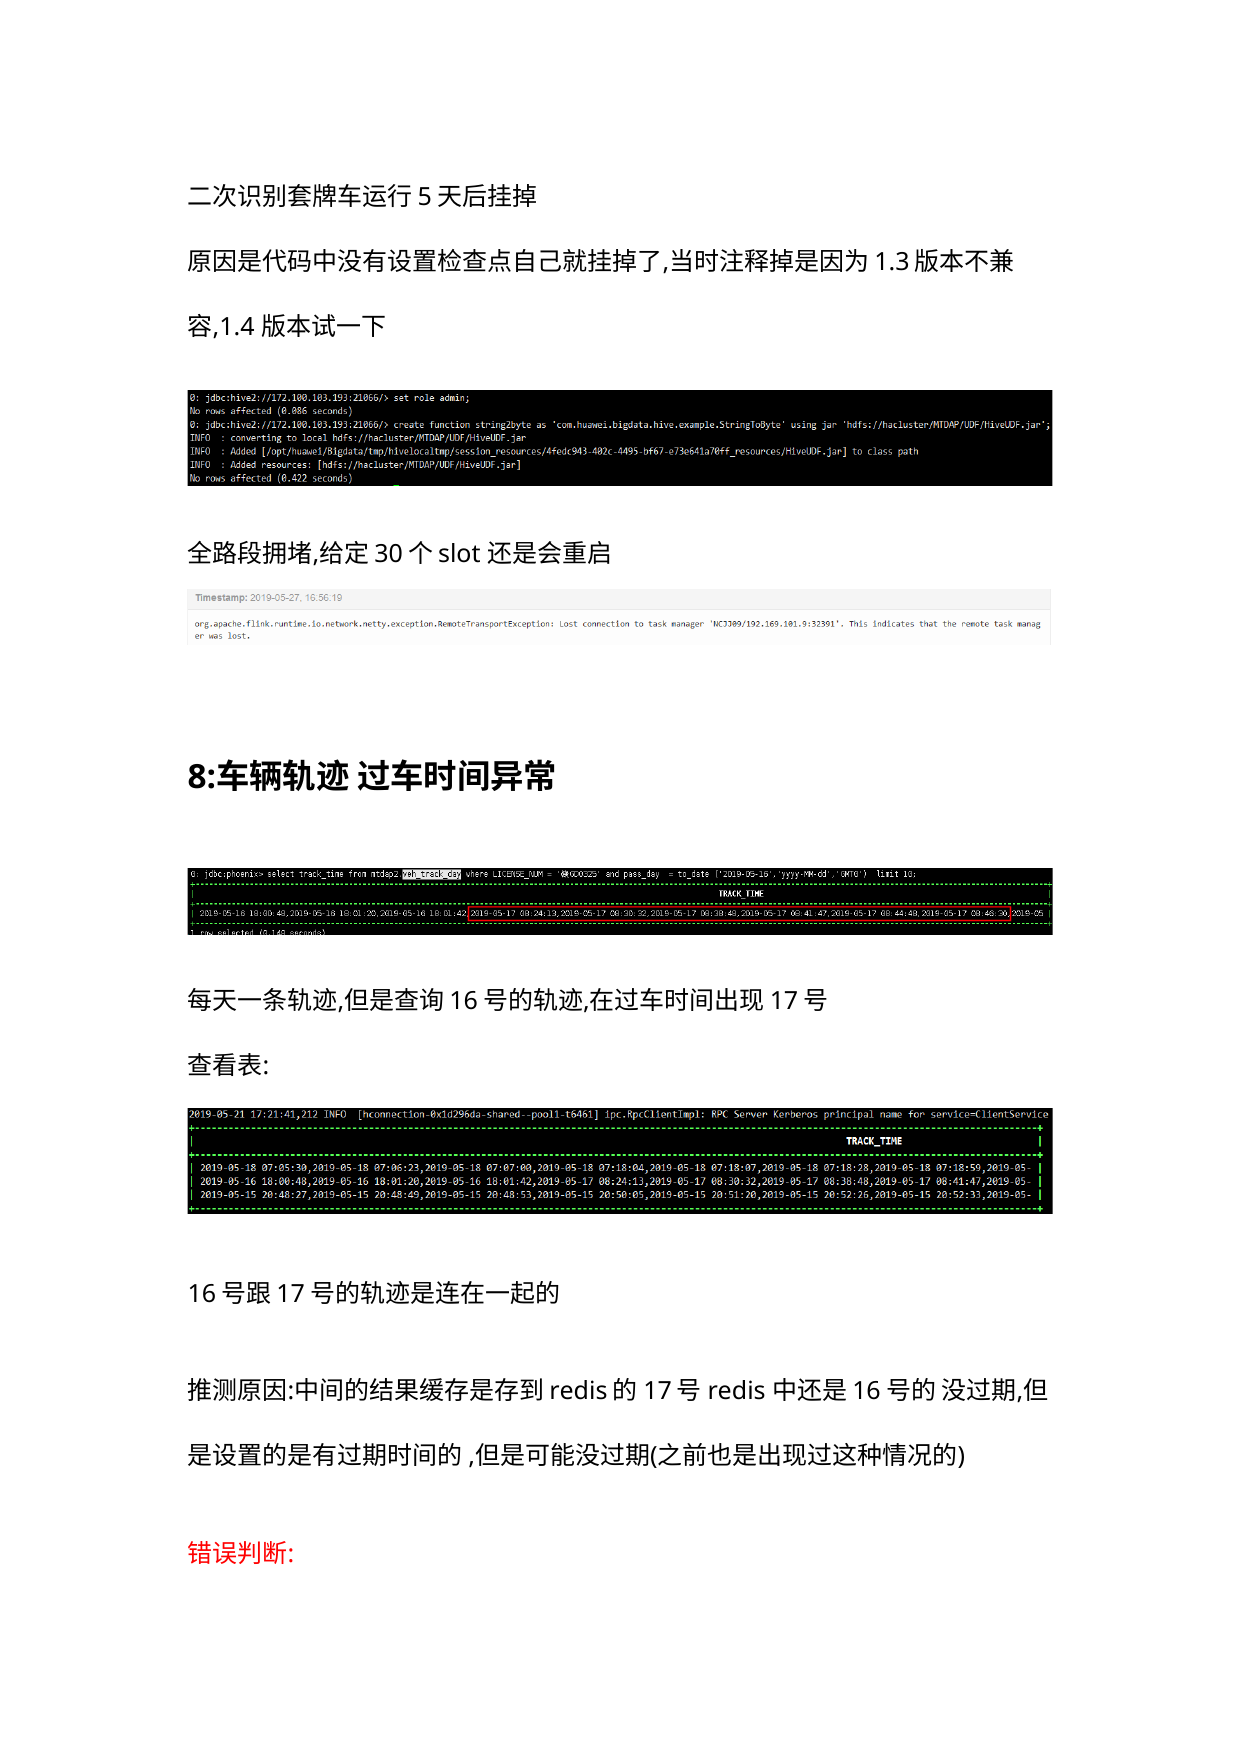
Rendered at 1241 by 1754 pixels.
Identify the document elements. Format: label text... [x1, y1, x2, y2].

picture [187, 390, 1053, 486]
picture [187, 589, 1053, 645]
text 推测原因:中间的结果缓存是存到redis的 17号 redis 中还是16号的 没过期,但是设置的是有过期时间的 ,但是可能没过期(之前也是出现过这种情况的) [187, 1356, 1053, 1486]
picture [187, 1108, 1053, 1214]
subtitle 8:车辆轨迹 过车时间异常 [187, 742, 1053, 807]
picture [187, 868, 1053, 935]
text 错误判断: [187, 1519, 1053, 1584]
text 原因是代码中没有设置检查点自己就挂掉了,当时注释掉是因为1.3版本不兼容,1.4 版本试一下 [187, 227, 1053, 357]
text 16号跟17号的轨迹是连在一起的 [187, 1259, 1053, 1324]
text 全路段拥堵,给定30个slot 还是会重启 [187, 519, 1053, 584]
text 查看表: [187, 1031, 1053, 1096]
text 每天一条轨迹,但是查询16号的轨迹,在过车时间出现17号 [187, 966, 1053, 1031]
text 二次识别套牌车运行5天后挂掉 [187, 162, 1053, 227]
